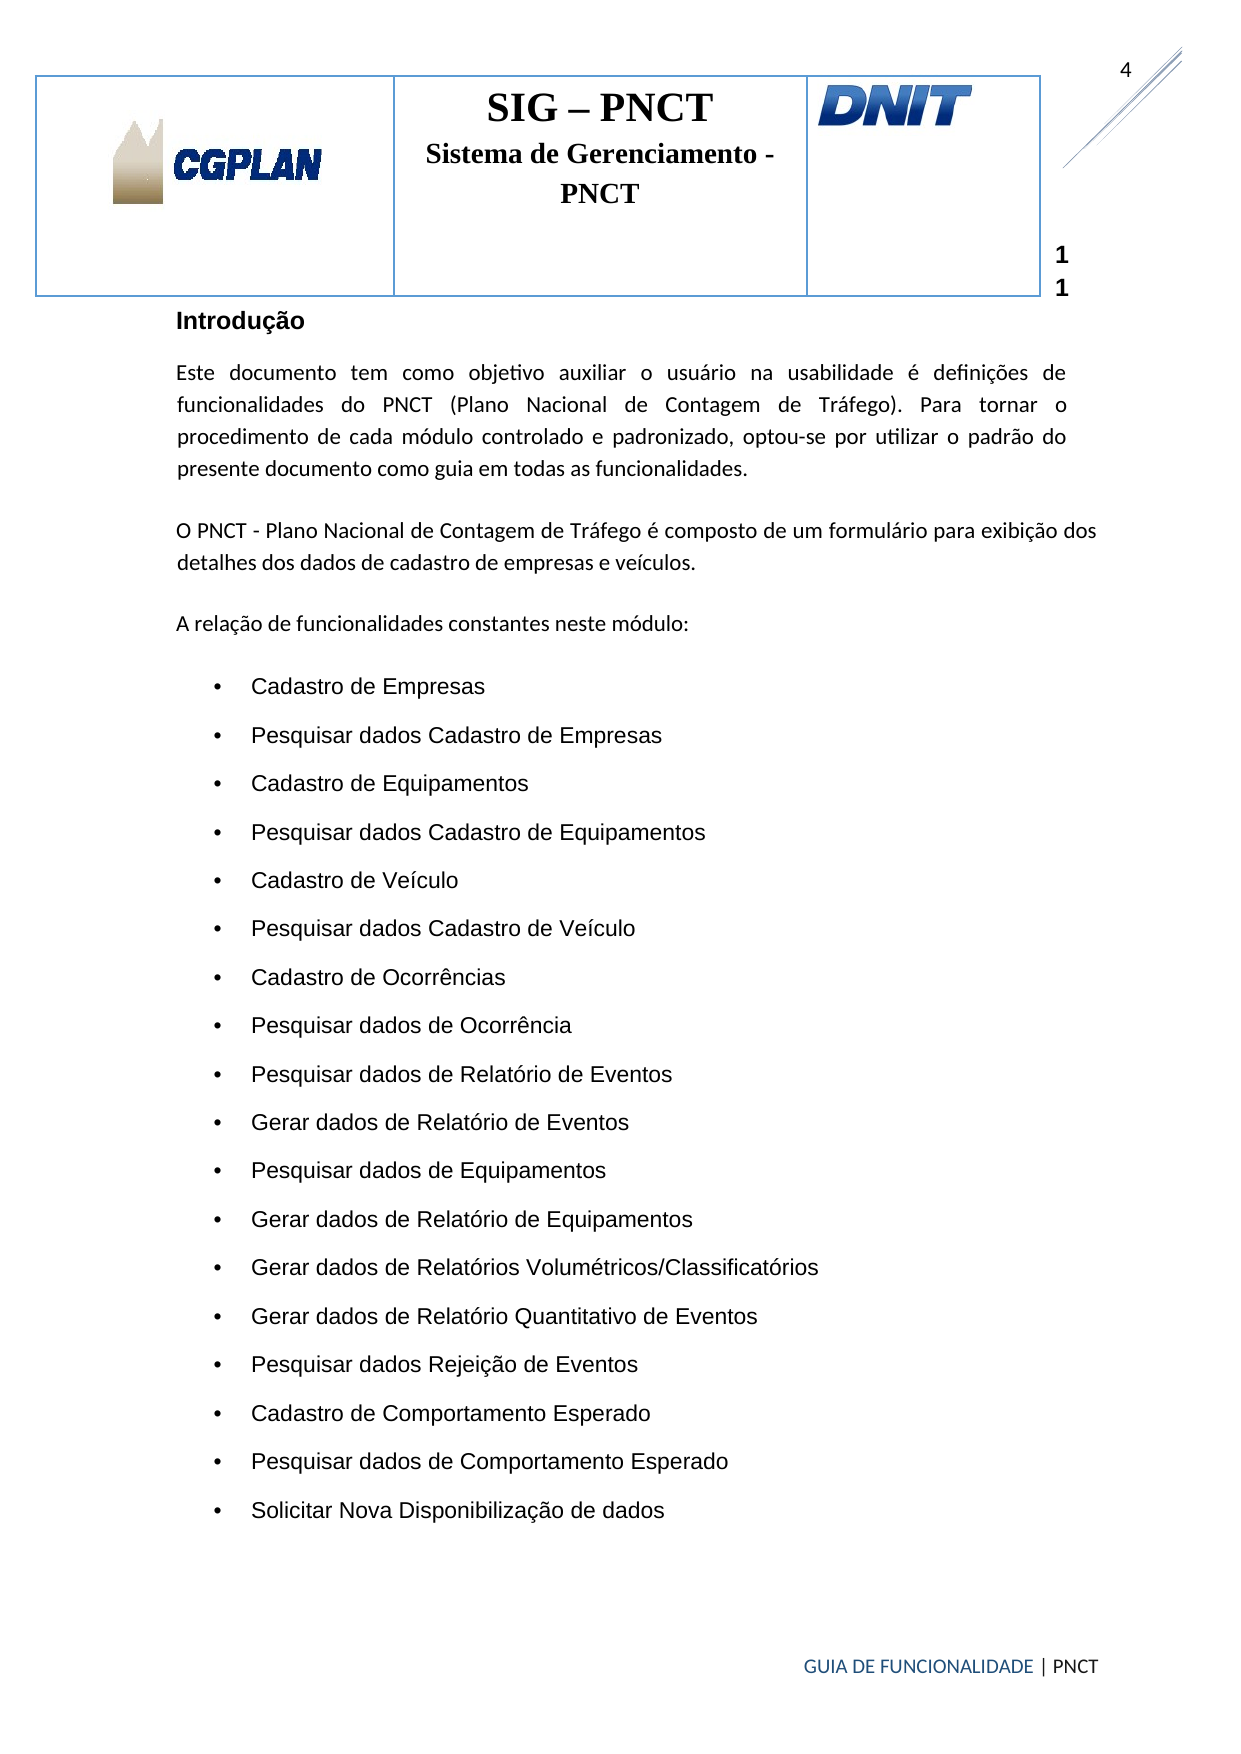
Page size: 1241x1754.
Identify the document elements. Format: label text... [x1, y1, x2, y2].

subtitle Introdução [176, 239, 1100, 334]
list Cadastro de Veículo [213, 867, 1100, 893]
list Pesquisar dados de Relatório de Eventos [213, 1061, 1100, 1087]
picture [817, 77, 976, 136]
list Pesquisar dados Cadastro de Equipamentos [213, 818, 1100, 845]
list Cadastro de Comportamento Esperado [213, 1400, 1100, 1426]
list Cadastro de Empresas [213, 673, 1100, 699]
list Gerar dados de Relatório de Equipamentos [213, 1206, 1100, 1232]
list Cadastro de Ocorrências [213, 964, 1100, 990]
list Cadastro de Equipamentos [213, 770, 1100, 796]
list Solicitar Nova Disponibilização de dados [213, 1497, 1100, 1523]
list Gerar dados de Relatório de Eventos [213, 1109, 1100, 1135]
text Este documento tem como objetivo auxiliar o usuário na usabilidade é definições de funcionalidades do PNCT (Plano Nacional de Contagem de Tráfego). Para tornar o procedimento de cada módulo controlado e padronizado, optou-se por utilizar o padrão do presente documento como guia em todas as funcionalidades. [176, 358, 1068, 482]
list Pesquisar dados de Comportamento Esperado [213, 1448, 1100, 1474]
list Pesquisar dados Cadastro de Veículo [213, 915, 1100, 942]
list Pesquisar dados Rejeição de Eventos [213, 1351, 1100, 1378]
list Pesquisar dados de Ocorrência [213, 1012, 1100, 1038]
list Gerar dados de Relatório Quantitativo de Eventos [213, 1303, 1100, 1329]
list Pesquisar dados de Equipamentos [213, 1157, 1100, 1184]
picture [107, 110, 322, 214]
text A relação de funcionalidades constantes neste módulo: [176, 609, 1100, 637]
text O PNCT - Plano Nacional de Contagem de Tráfego é composto de um formulário para exibição dos detalhes dos dados de cadastro de empresas e veículos. [176, 516, 1100, 576]
list Gerar dados de Relatórios Volumétricos/Classificatórios [213, 1254, 1100, 1281]
list Pesquisar dados Cadastro de Empresas [213, 722, 1100, 748]
